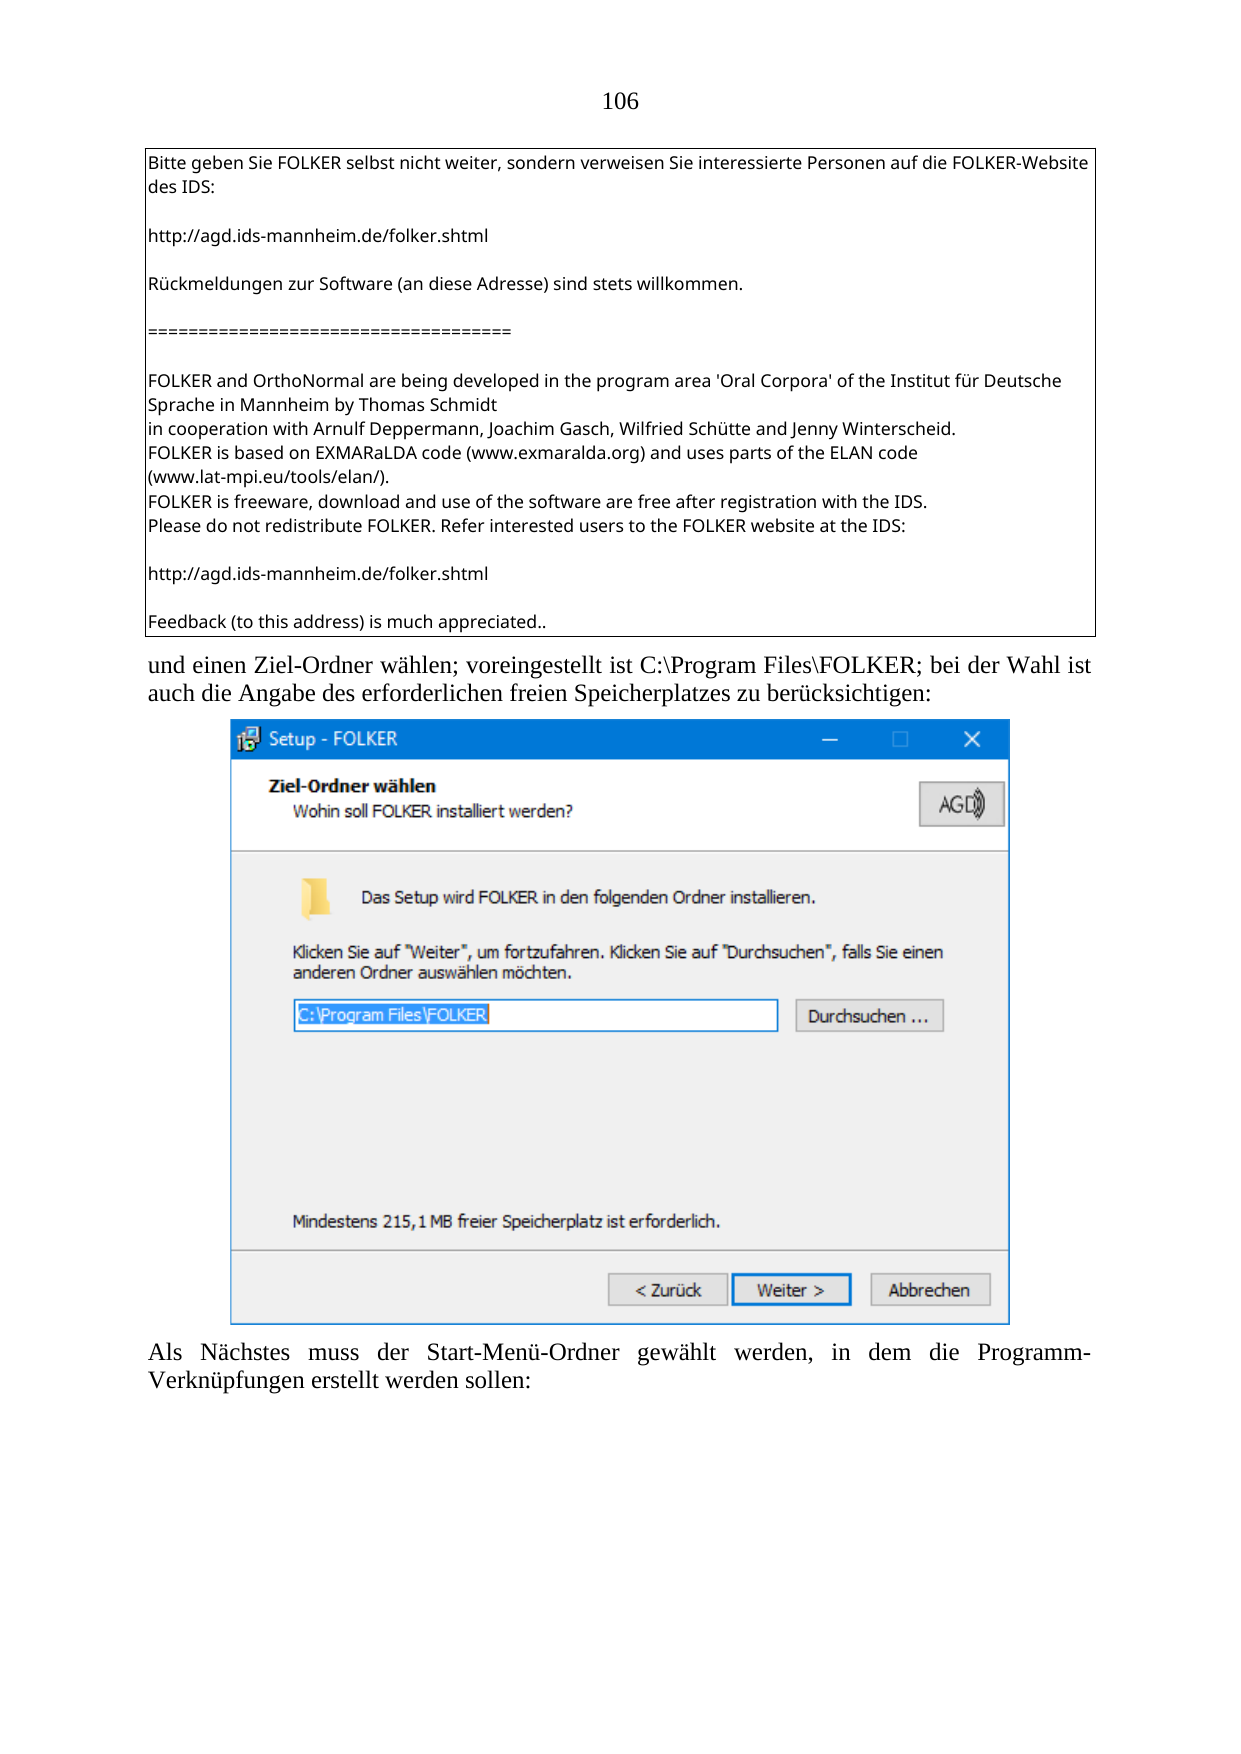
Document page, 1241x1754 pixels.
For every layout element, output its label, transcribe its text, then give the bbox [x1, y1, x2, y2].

text Rückmeldungen zur Software (an diese Adresse) sind stets willkommen. [148, 272, 1093, 296]
text in cooperation with Arnulf Deppermann, Joachim Gasch, Wilfried Schütte and Jenny Winterscheid. [148, 417, 1093, 441]
text http://agd.ids-mannheim.de/folker.shtml [148, 223, 1093, 247]
text FOLKER is based on EXMARaLDA code (www.exmaralda.org) and uses parts of the ELAN code (www.lat-mpi.eu/tools/elan/). [148, 441, 1093, 489]
text FOLKER and OrthoNormal are being developed in the program area 'Oral Corpora' of the Institut für Deutsche Sprache in Mannheim by Thomas Schmidt [148, 368, 1093, 417]
text und einen Ziel-Ordner wählen; voreingestellt ist C:\Program Files\FOLKER; bei der Wahl ist auch die Angabe des erforderlichen freien Speicherplatzes zu berücksichtigen: [148, 650, 1093, 707]
text Please do not redistribute FOLKER. Refer interested users to the FOLKER website at the IDS: [148, 513, 1093, 537]
text http://agd.ids-mannheim.de/folker.shtml [148, 562, 1093, 586]
text Bitte geben Sie FOLKER selbst nicht weiter, sondern verweisen Sie interessierte Personen auf die FOLKER-Website des IDS: [146, 149, 1095, 199]
text ==================================== [148, 320, 1093, 344]
text FOLKER is freeware, download and use of the software are free after registration with the IDS. [148, 489, 1093, 513]
text Feedback (to this address) is much appreciated.. [146, 607, 1095, 636]
text Als Nächstes muss der Start-Menü-Ordner gewählt werden, in dem die Programm-Verknüpfungen erstellt werden sollen: [148, 1337, 1093, 1394]
picture [230, 719, 1010, 1325]
